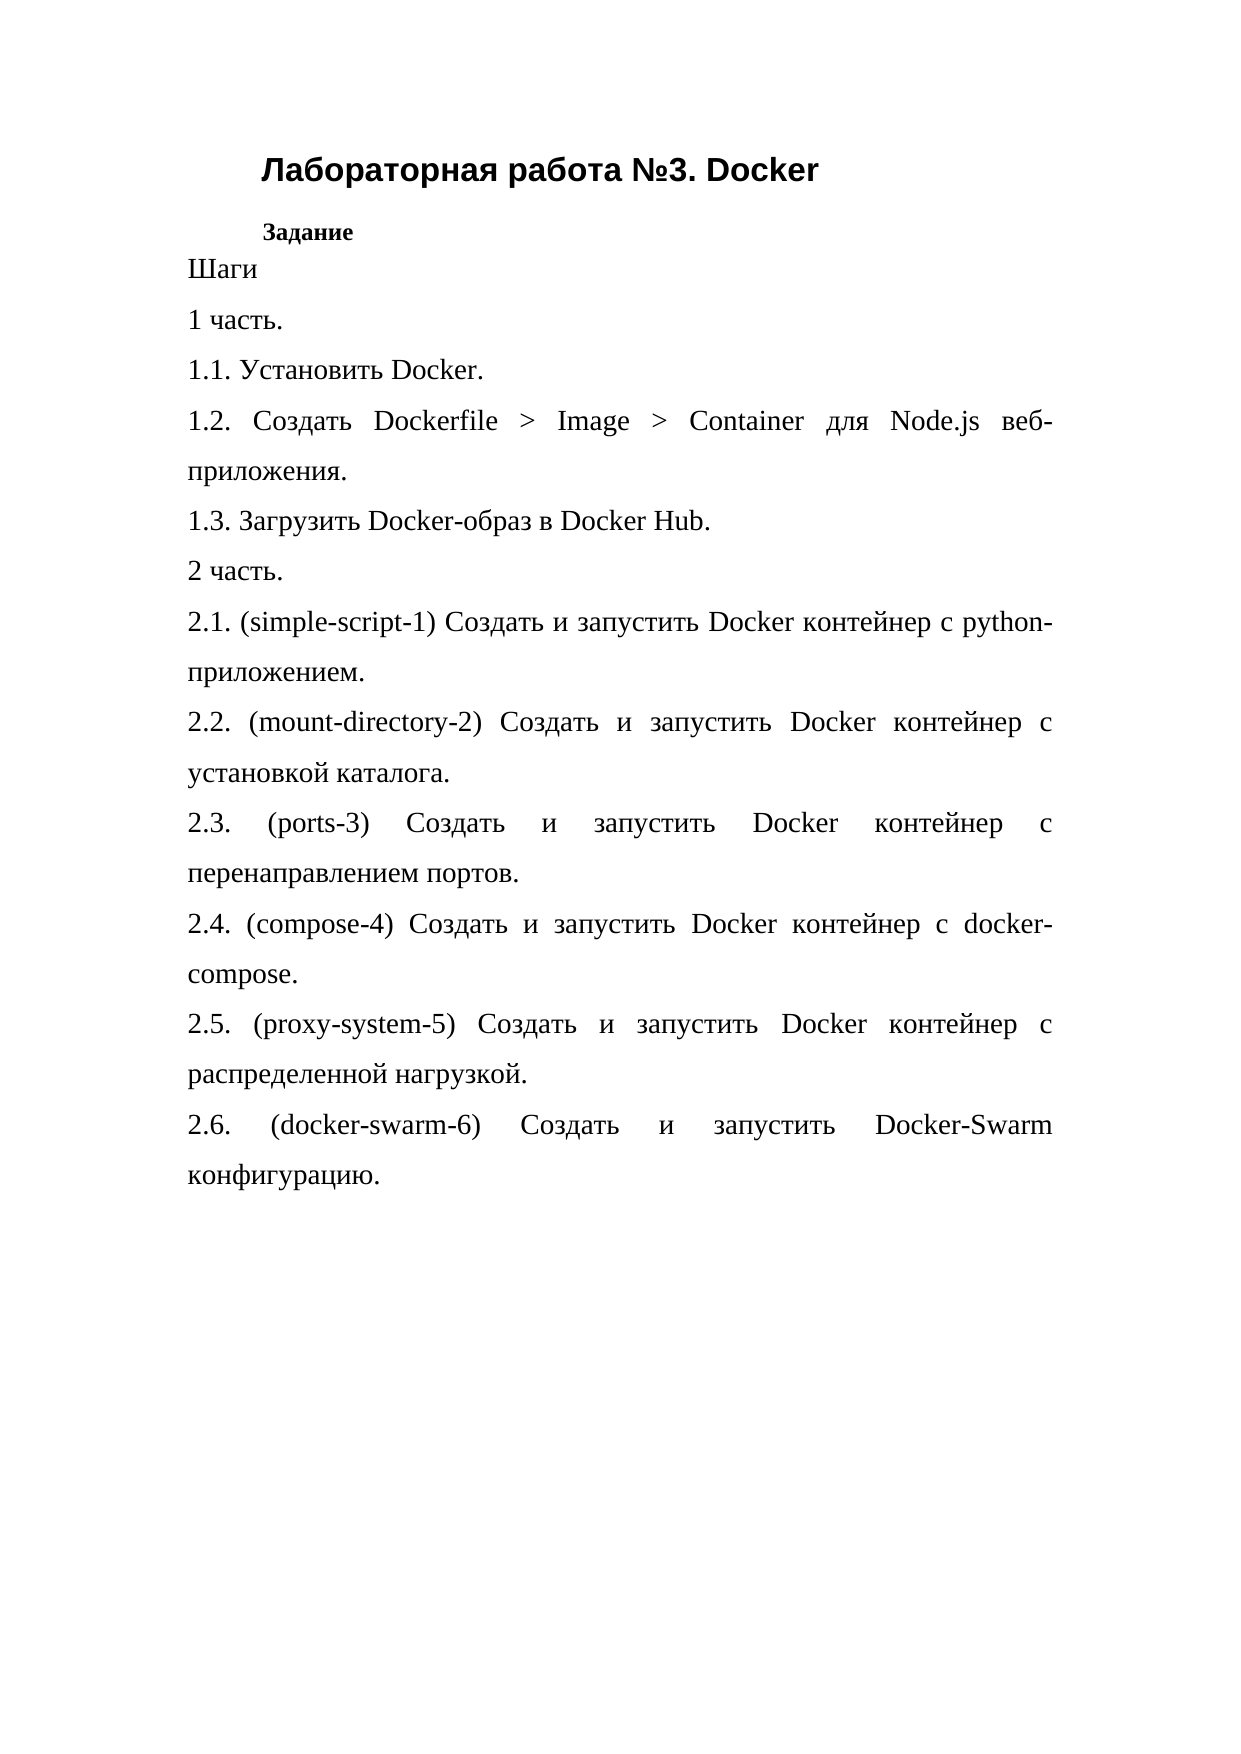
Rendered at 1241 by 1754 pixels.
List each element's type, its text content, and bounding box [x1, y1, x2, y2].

text 1.2. Создать Dockerfile > Image > Container для Node.js веб-приложения. [187, 403, 1053, 486]
text 2.4. (compose-4) Создать и запустить Docker контейнер с docker-compose. [187, 906, 1053, 989]
text 2.6. (docker-swarm-6) Создать и запустить Docker-Swarm конфигурацию. [187, 1107, 1053, 1191]
text 2.1. (simple-script-1) Создать и запустить Docker контейнер с python-приложением. [187, 604, 1053, 688]
text Задание [187, 217, 1053, 246]
text Шаги [187, 252, 1053, 285]
text Лабораторная работа №3. Docker [187, 150, 1053, 188]
text 1.3. Загрузить Docker-образ в Docker Hub. [187, 503, 1053, 537]
text 1 часть. [187, 302, 1053, 336]
text 2 часть. [187, 553, 1053, 587]
text 2.5. (proxy-system-5) Создать и запустить Docker контейнер с распределенной нагрузкой. [187, 1006, 1053, 1090]
text 2.3. (ports-3) Создать и запустить Docker контейнер с перенаправлением портов. [187, 805, 1053, 889]
text 2.2. (mount-directory-2) Создать и запустить Docker контейнер с установкой каталога. [187, 704, 1053, 788]
text 1.1. Установить Docker. [187, 352, 1053, 386]
